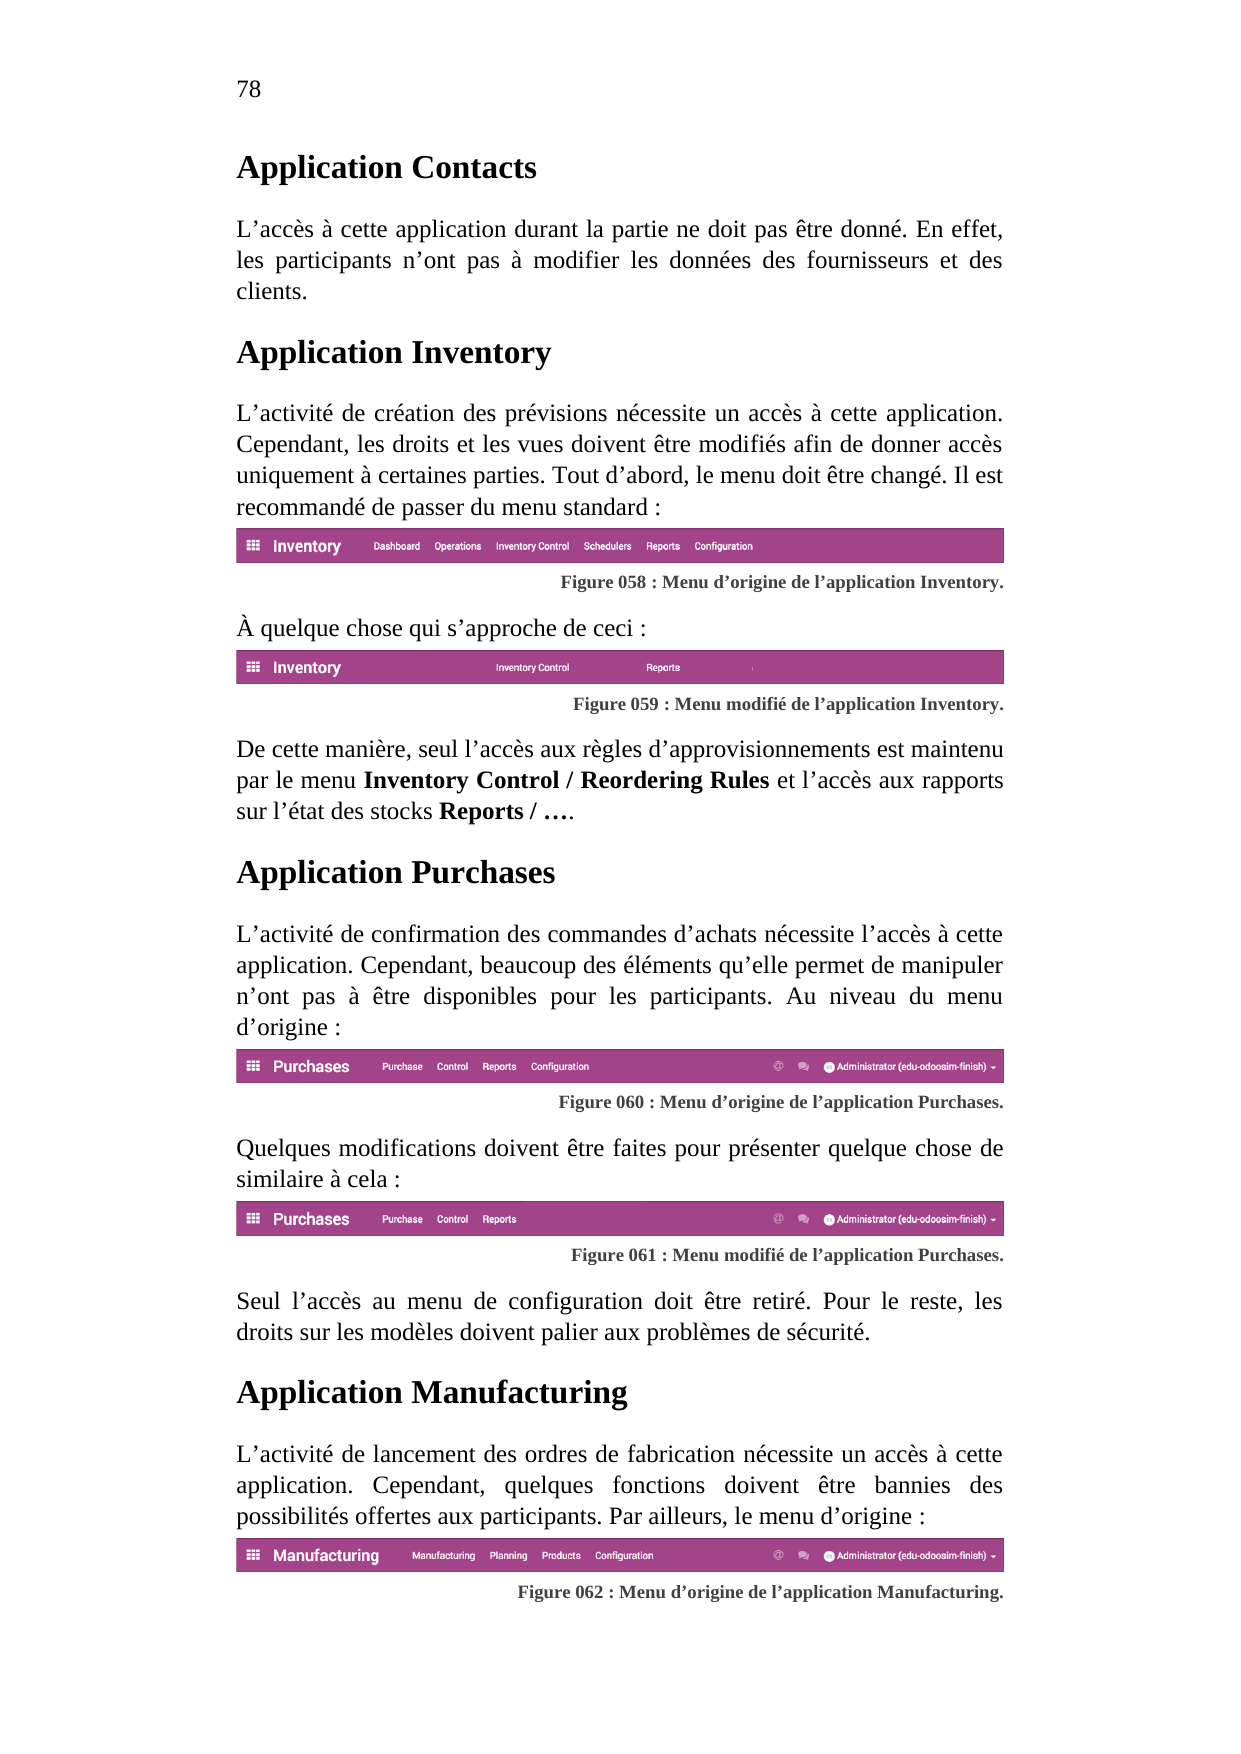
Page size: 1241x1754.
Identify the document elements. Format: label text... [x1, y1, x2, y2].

text Application Contacts [236, 148, 1004, 186]
text Application Purchases [236, 852, 1004, 891]
text Quelques modifications doivent être faites pour présenter quelque chose de similaire à cela : [236, 1133, 1004, 1193]
text À quelque chose qui s’approche de ceci : [236, 613, 1004, 642]
text Figure 061 : Menu modifié de l’application Purchases. [236, 1244, 1004, 1265]
text Figure 060 : Menu d’origine de l’application Purchases. [236, 1091, 1004, 1113]
text Seul l’accès au menu de configuration doit être retiré. Pour le reste, les droits sur les modèles doivent palier aux problèmes de sécurité. [236, 1286, 1004, 1346]
picture [236, 650, 1004, 684]
text L’activité de lancement des ordres de fabrication nécessite un accès à cette application. Cependant, quelques fonctions doivent être bannies des possibilités offertes aux participants. Par ailleurs, le menu d’origine : [236, 1439, 1004, 1530]
text Application Manufacturing [236, 1373, 1004, 1411]
picture [236, 528, 1004, 563]
text L’accès à cette application durant la partie ne doit pas être donné. En effet, les participants n’ont pas à modifier les données des fournisseurs et des clients. [236, 214, 1004, 305]
picture [236, 1201, 1004, 1236]
picture [236, 1538, 1004, 1572]
picture [236, 1049, 1004, 1083]
text De cette manière, seul l’accès aux règles d’approvisionnements est maintenu par le menu Inventory Control / Reordering Rules et l’accès aux rapports sur l’état des stocks Reports / …. [236, 734, 1004, 825]
text L’activité de création des prévisions nécessite un accès à cette application. Cependant, les droits et les vues doivent être modifiés afin de donner accès uniquement à certaines parties. Tout d’abord, le menu doit être changé. Il est recommandé de passer du menu standard : [236, 398, 1004, 520]
text Figure 062 : Menu d’origine de l’application Manufacturing. [236, 1581, 1004, 1602]
text Figure 059 : Menu modifié de l’application Inventory. [236, 692, 1004, 714]
text Figure 058 : Menu d’origine de l’application Inventory. [236, 571, 1004, 593]
text Application Inventory [236, 332, 1004, 371]
text L’activité de confirmation des commandes d’achats nécessite l’accès à cette application. Cependant, beaucoup des éléments qu’elle permet de manipuler n’ont pas à être disponibles pour les participants. Au niveau du menu d’origine : [236, 919, 1004, 1041]
